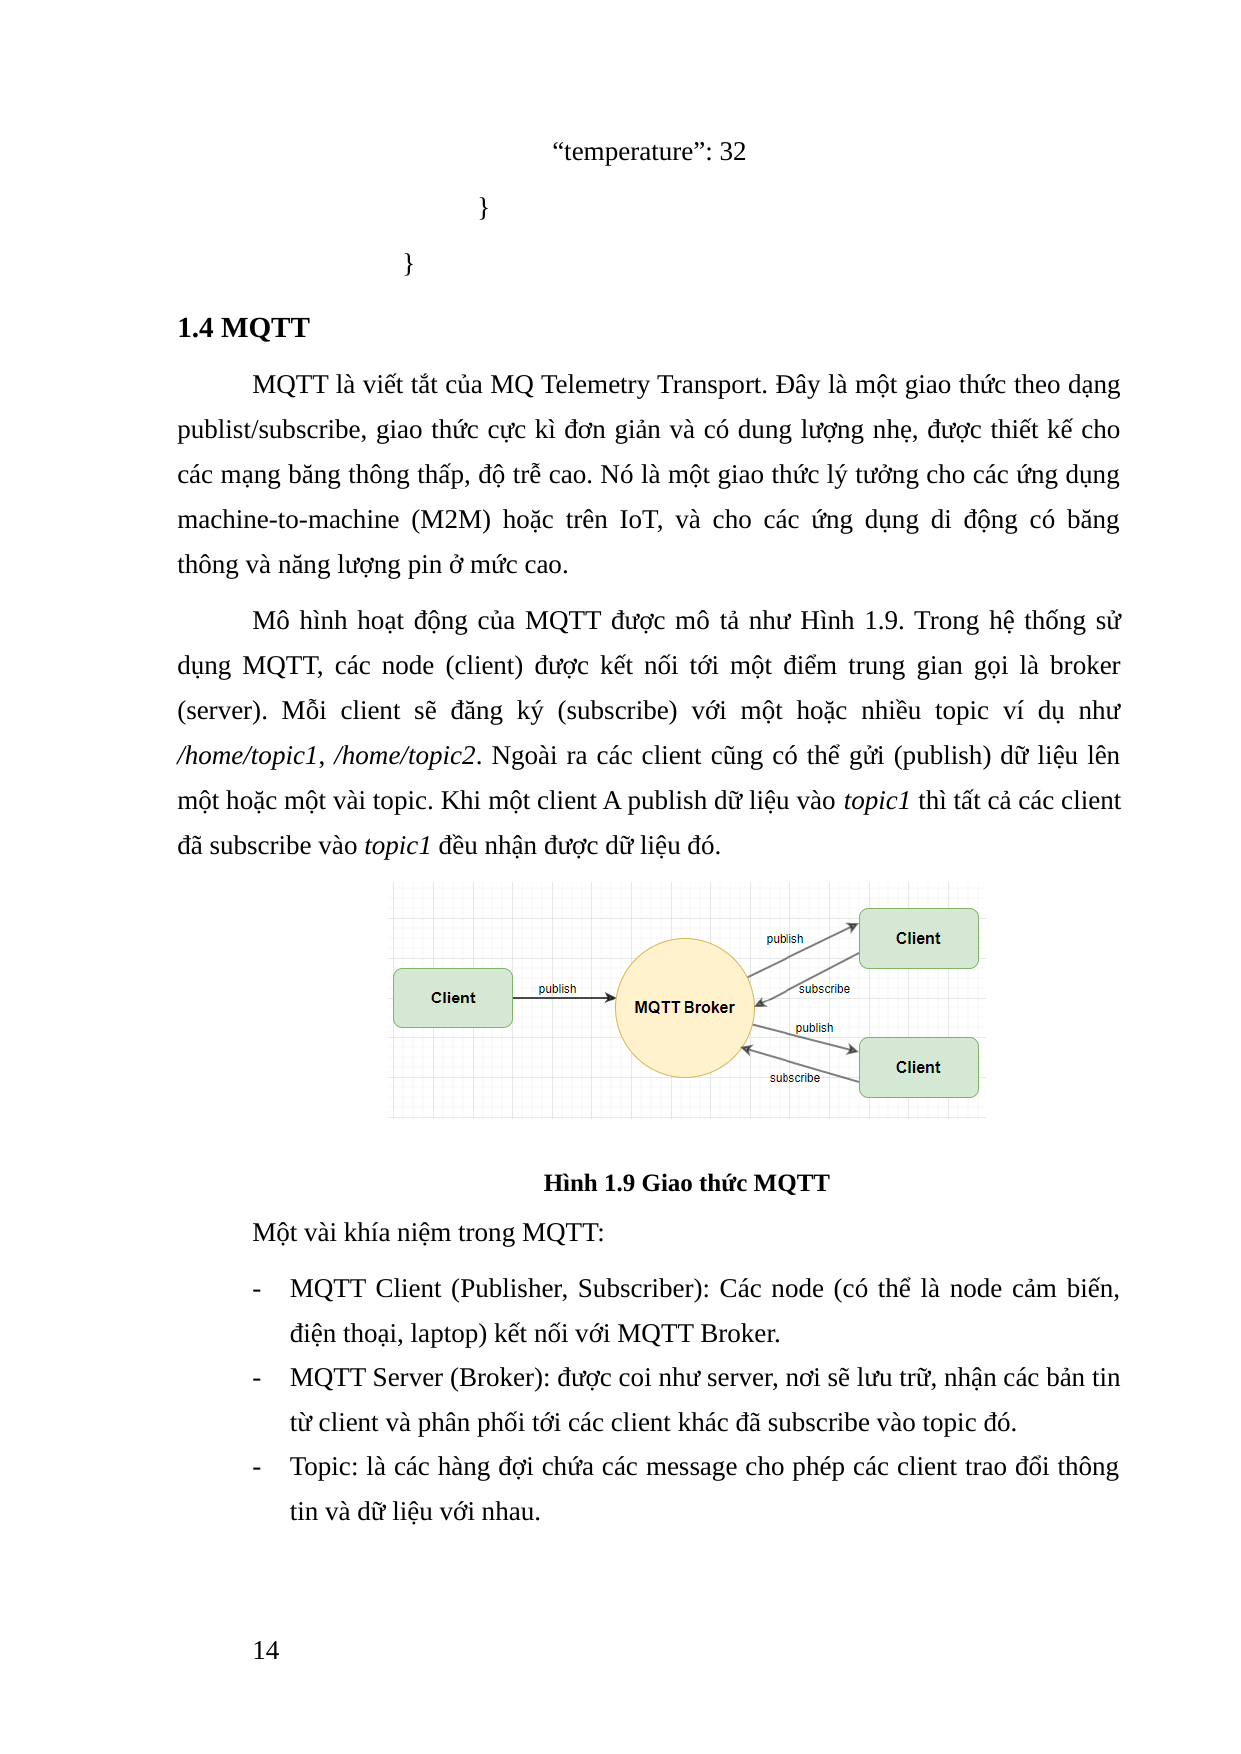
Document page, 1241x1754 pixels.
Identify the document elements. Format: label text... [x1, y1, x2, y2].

list Topic: là các hàng đợi chứa các message cho phép các client trao đổi thông tin và dữ liệu với nhau. [252, 1447, 1122, 1529]
text MQTT là viết tắt của MQ Telemetry Transport. Đây là một giao thức theo dạng publist/subscribe, giao thức cực kì đơn giản và có dung lượng nhẹ, được thiết kế cho các mạng băng thông thấp, độ trễ cao. Nó là một giao thức lý tưởng cho các ứng dụng machine-to-machine (M2M) hoặc trên IoT, và cho các ứng dụng di động có băng thông và năng lượng pin ở mức cao. [177, 365, 1122, 582]
picture [387, 882, 987, 1119]
text Một vài khía niệm trong MQTT: [177, 1213, 1122, 1251]
text “temperature”: 32 [402, 131, 1122, 169]
text Mô hình hoạt động của MQTT được mô tả như Hình 1.9. Trong hệ thống sử dụng MQTT, các node (client) được kết nối tới một điểm trung gian gọi là broker (server). Mỗi client sẽ đăng ký (subscribe) với một hoặc nhiều topic ví dụ như /home/topic1, /home/topic2. Ngoài ra các client cũng có thể gửi (publish) dữ liệu lên một hoặc một vài topic. Khi một client A publish dữ liệu vào topic1 thì tất cả các client đã subscribe vào topic1 đều nhận được dữ liệu đó. [177, 601, 1122, 863]
subtitle MQTT [177, 308, 1122, 346]
list MQTT Server (Broker): được coi như server, nơi sẽ lưu trữ, nhận các bản tin từ client và phân phối tới các client khác đã subscribe vào topic đó. [252, 1358, 1122, 1441]
text } [327, 244, 1122, 281]
list MQTT Client (Publisher, Subscriber): Các node (có thể là node cảm biến, điện thoại, laptop) kết nối với MQTT Broker. [252, 1269, 1122, 1352]
text } [402, 188, 1122, 225]
